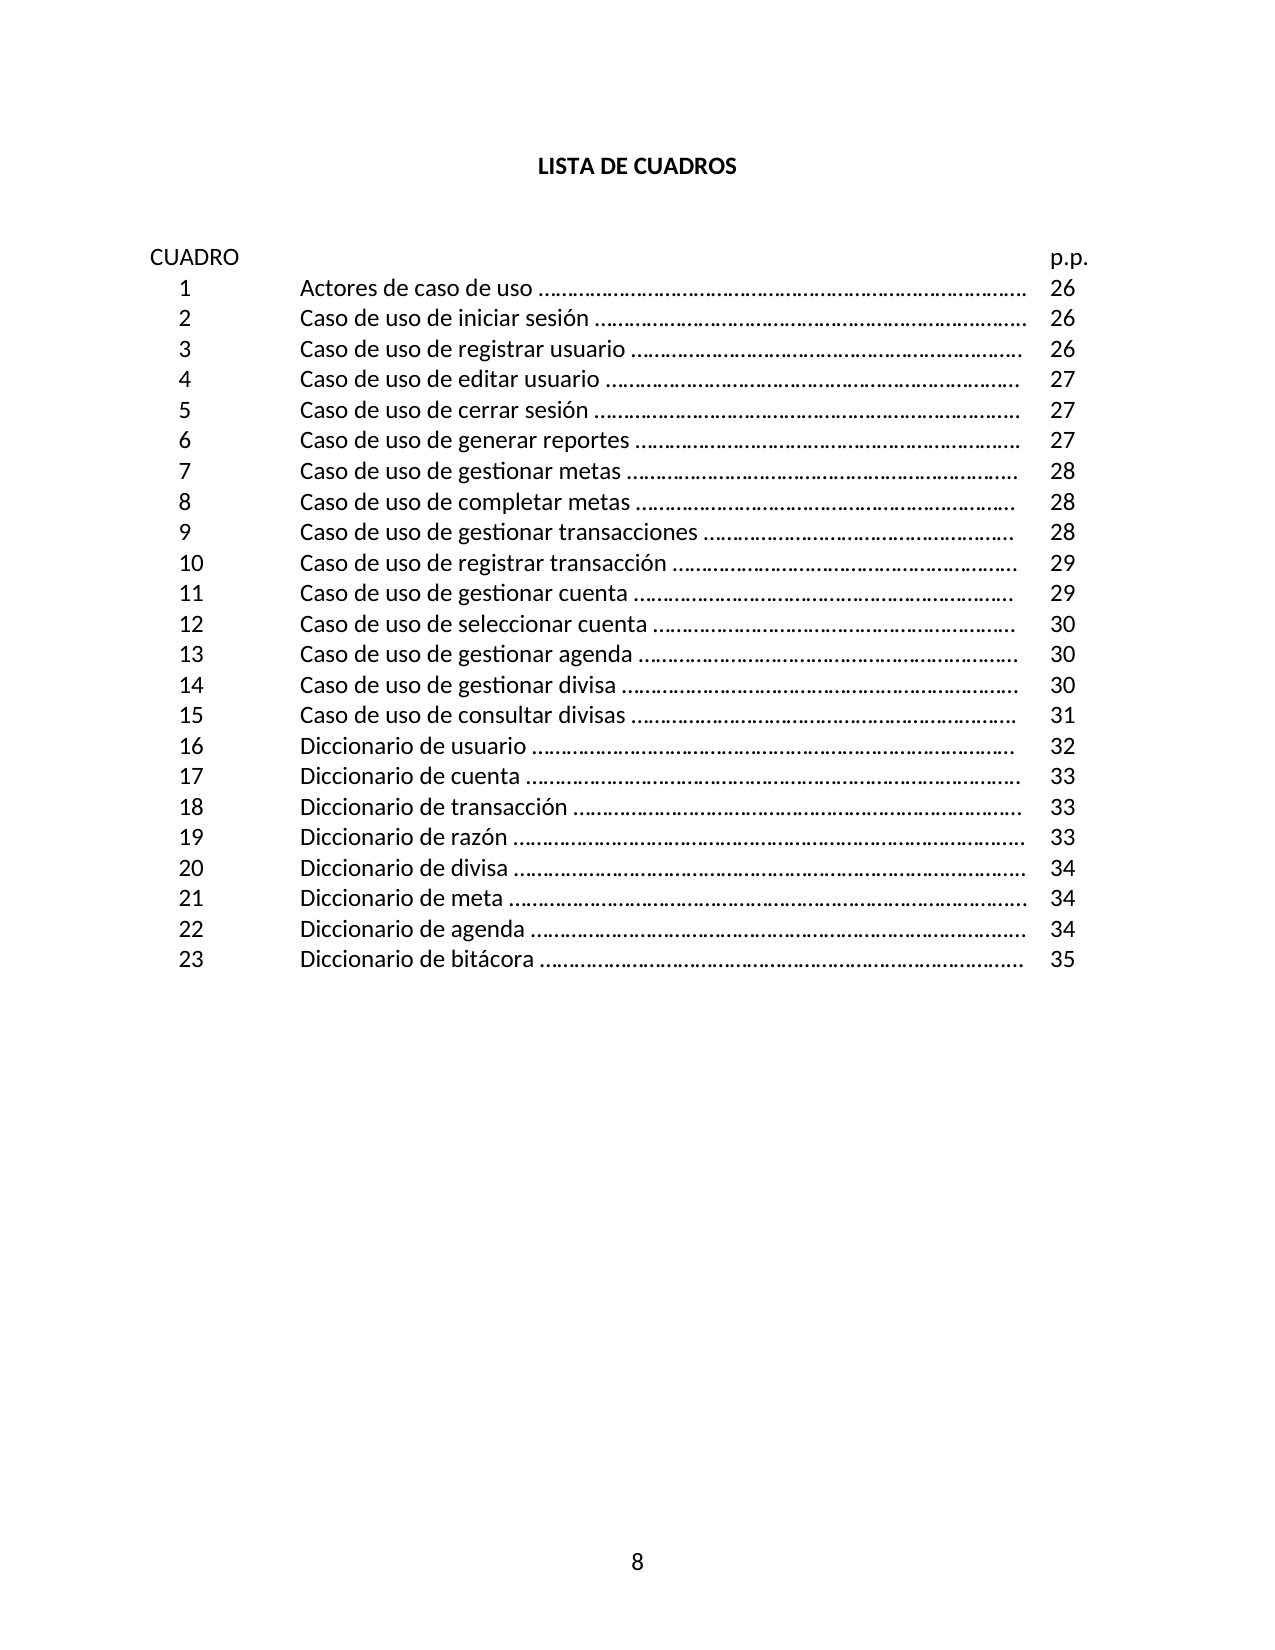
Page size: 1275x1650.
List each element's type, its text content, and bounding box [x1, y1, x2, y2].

text 23 Diccionario de bitácora ………………………………………………………………………... 35 [150, 943, 1125, 974]
text 13 Caso de uso de gestionar agenda ………………………………………………………… 30 [150, 638, 1125, 669]
text 15 Caso de uso de consultar divisas …………………………………………………………. 31 [150, 699, 1125, 730]
text 7 Caso de uso de gestionar metas ………………………………………………………….. 28 [150, 455, 1125, 486]
text 18 Diccionario de transacción …………………………………………………………………… 33 [150, 791, 1125, 821]
text 20 Diccionario de divisa …………………………………………………………………………….. 34 [150, 852, 1125, 882]
text 5 Caso de uso de cerrar sesión ……………………………………………………………….. 27 [150, 394, 1125, 424]
text 17 Diccionario de cuenta ………………………………………………………………………….. 33 [150, 760, 1125, 791]
text CUADRO p.p. [150, 241, 1125, 272]
text 9 Caso de uso de gestionar transacciones ……………………………………………… 28 [150, 516, 1125, 547]
text 6 Caso de uso de generar reportes …………………………………………………………. 27 [150, 424, 1125, 455]
text 4 Caso de uso de editar usuario ……………………………………………………………… 27 [150, 363, 1125, 394]
text 3 Caso de uso de registrar usuario ………………………………………………………….. 26 [150, 333, 1125, 363]
text 16 Diccionario de usuario ………………………………………………………………………… 32 [150, 730, 1125, 760]
text 11 Caso de uso de gestionar cuenta ………………………………………………………… 29 [150, 577, 1125, 608]
text 19 Diccionario de razón …………………………………………………………………………….. 33 [150, 821, 1125, 852]
text 12 Caso de uso de seleccionar cuenta ……………………………………………………… 30 [150, 608, 1125, 638]
text 21 Diccionario de meta ……………………………………………………………………………... 34 [150, 882, 1125, 913]
text 14 Caso de uso de gestionar divisa …………………………………………………………… 30 [150, 669, 1125, 699]
text 1 Actores de caso de uso …………………………………………………………………………. 26 [150, 272, 1125, 302]
text 2 Caso de uso de iniciar sesión ………………………………………………………….…….. 26 [150, 302, 1125, 333]
text 22 Diccionario de agenda ………………………………………………………………………..… 34 [150, 913, 1125, 943]
text 8 Caso de uso de completar metas ………………………………………………………… 28 [150, 486, 1125, 516]
text LISTA DE CUADROS [150, 150, 1125, 181]
text 10 Caso de uso de registrar transacción …………………………………………………… 29 [150, 547, 1125, 577]
